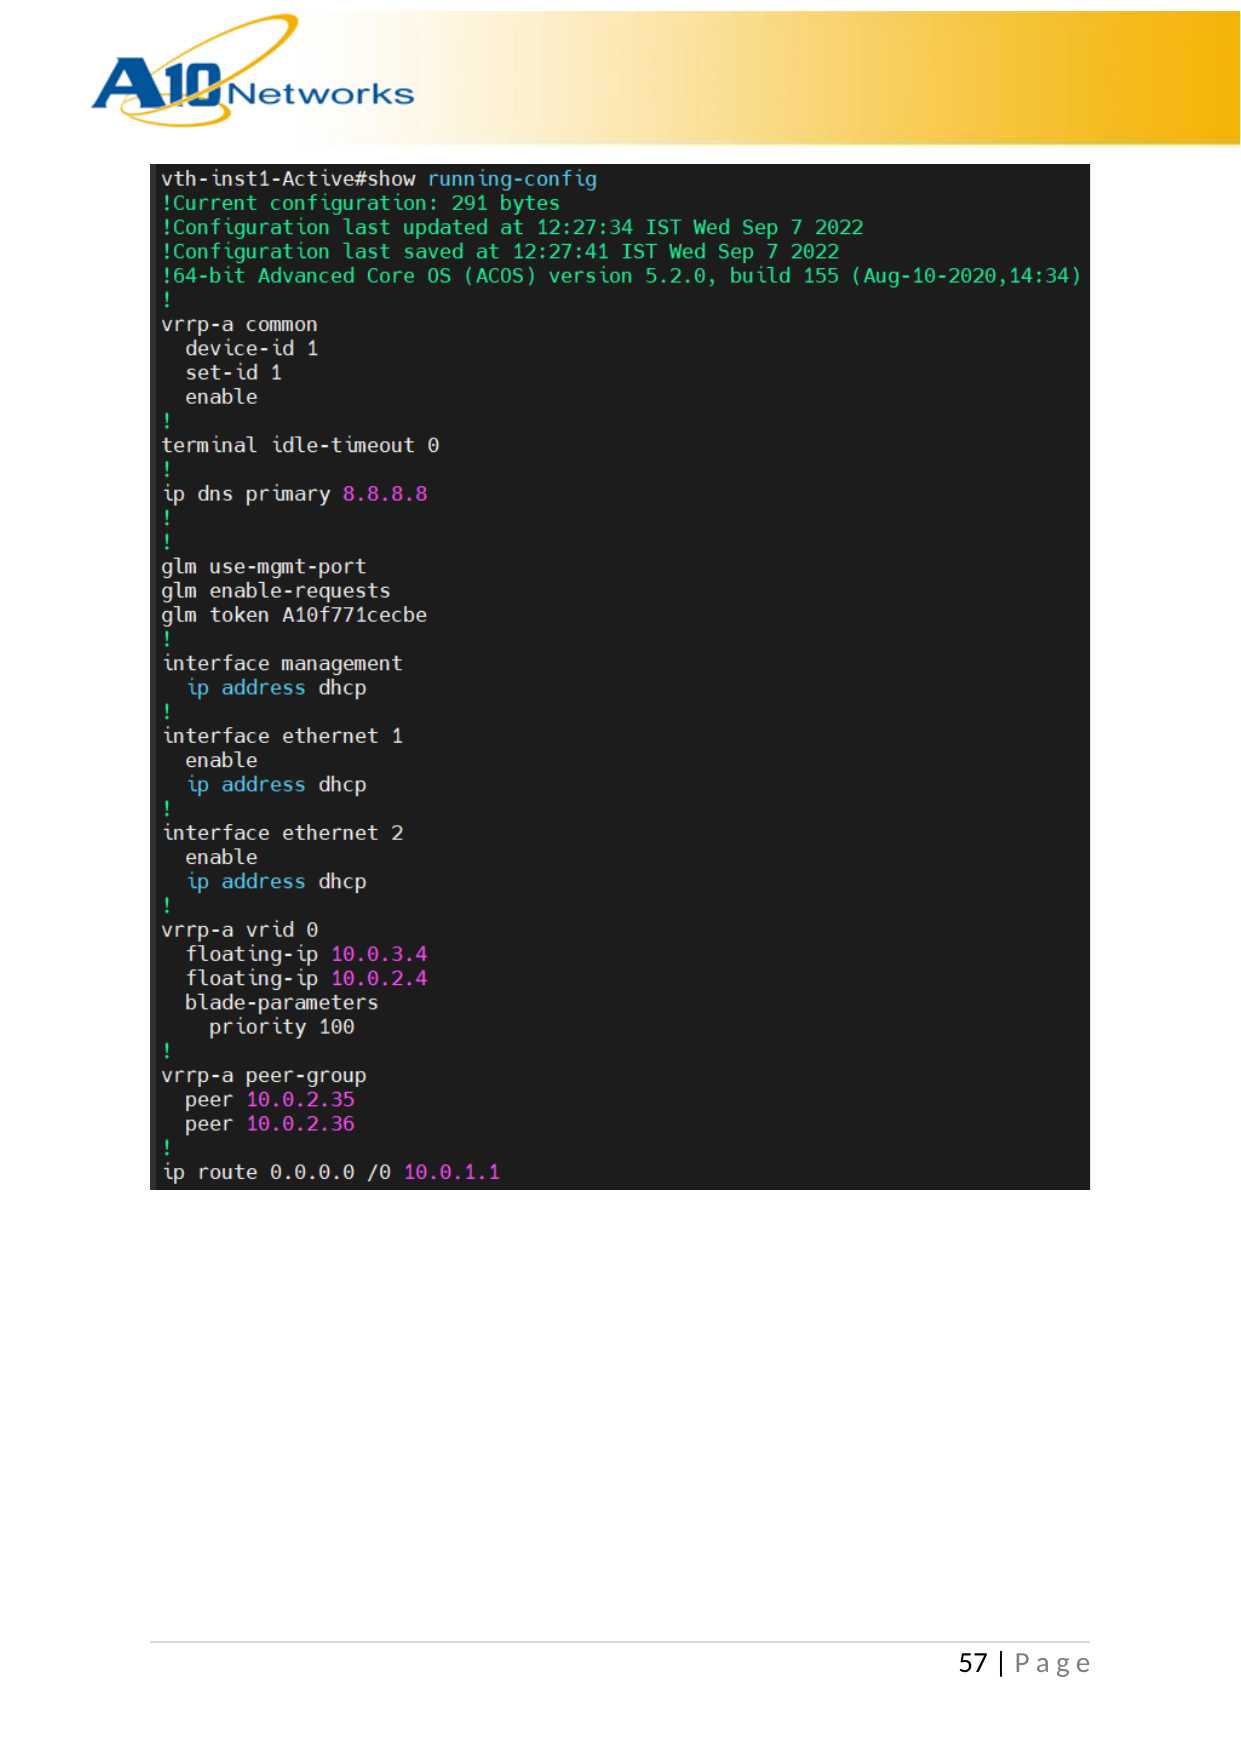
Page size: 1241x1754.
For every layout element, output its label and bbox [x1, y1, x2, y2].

picture [0, 11, 1241, 147]
picture [150, 164, 1091, 1190]
